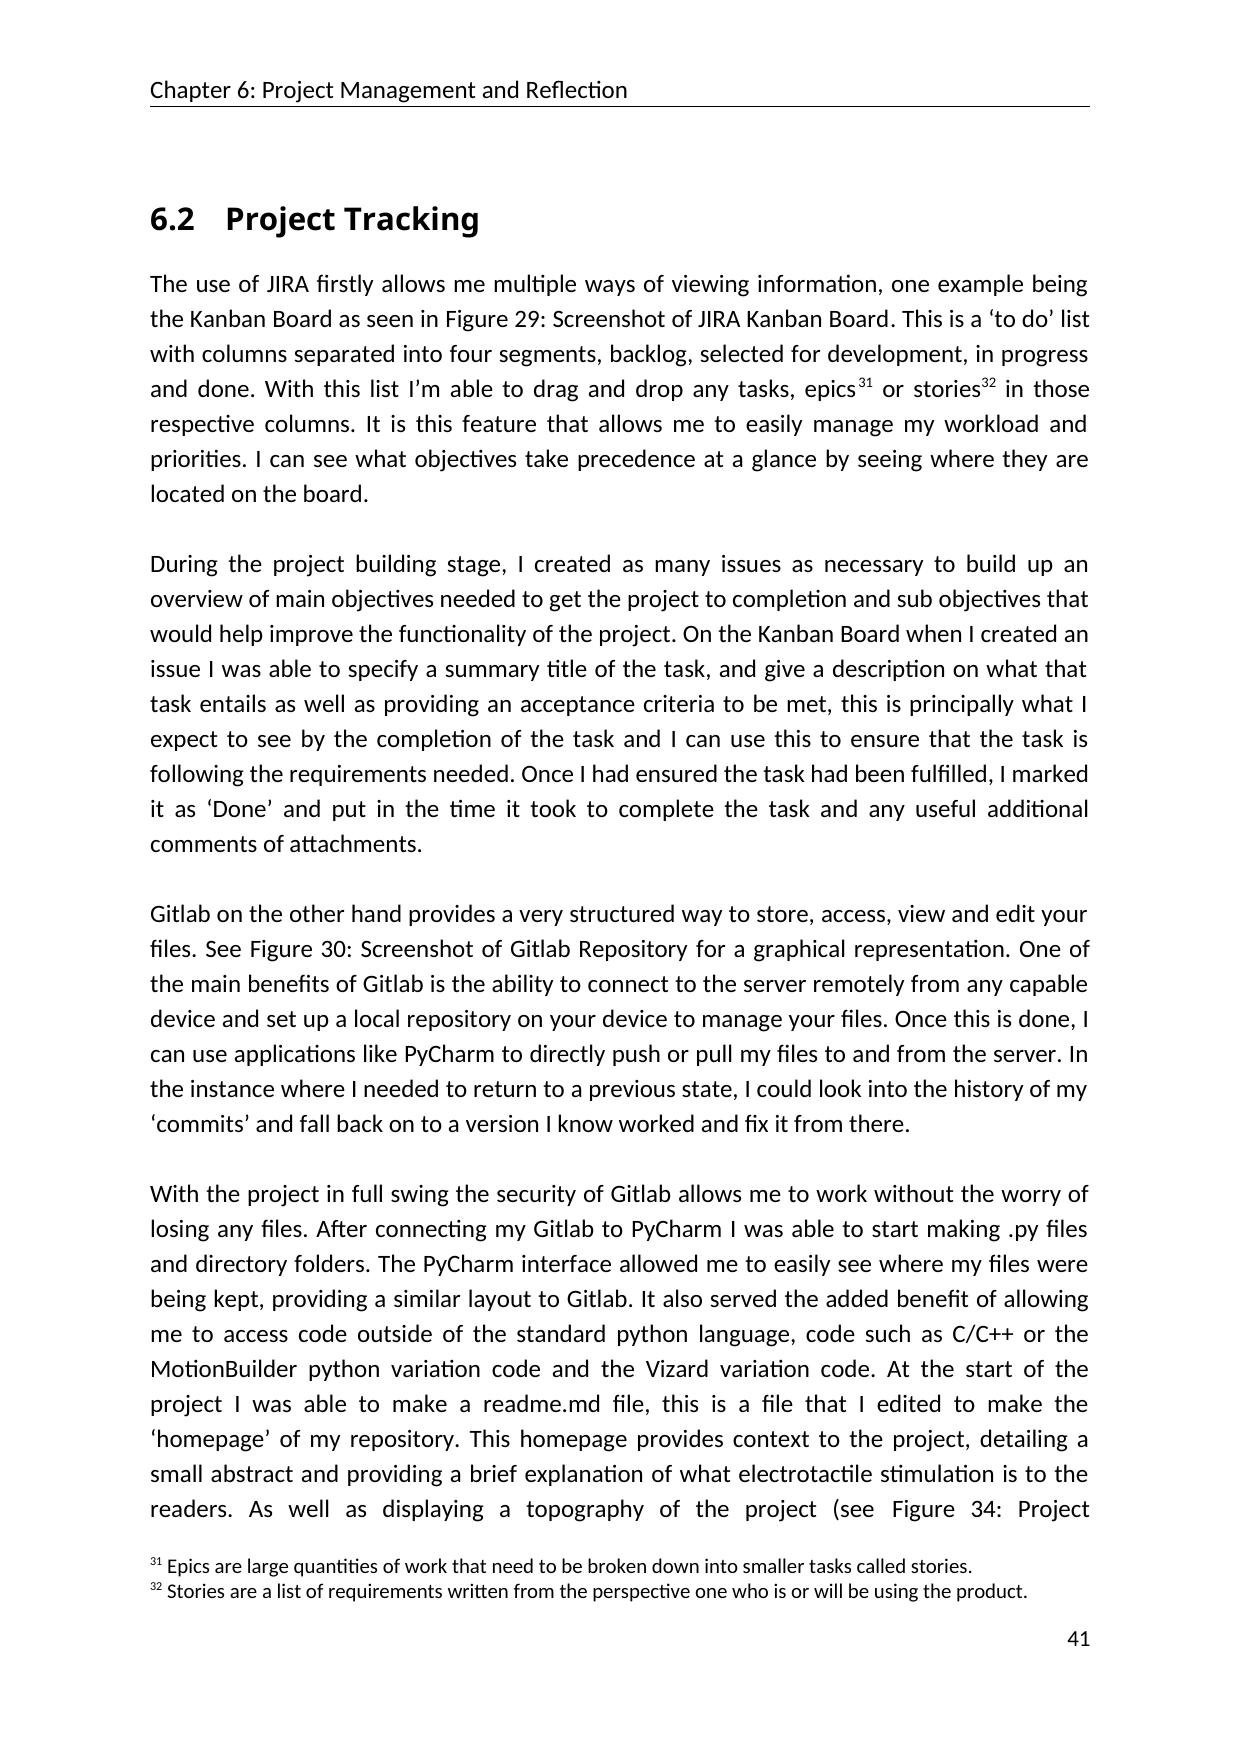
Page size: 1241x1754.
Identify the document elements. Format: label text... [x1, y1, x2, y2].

text Gitlab on the other hand provides a very structured way to store, access, view and edit your files. See Figure 30: Screenshot of Gitlab Repository for a graphical representation. One of the main benefits of Gitlab is the ability to connect to the server remotely from any capable device and set up a local repository on your device to manage your files. Once this is done, I can use applications like PyCharm to directly push or pull my files to and from the server. In the instance where I needed to return to a previous state, I could look into the history of my ‘commits’ and fall back on to a version I know worked and fix it from there. [150, 898, 1090, 1138]
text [150, 1178, 1090, 1523]
text During the project building stage, I created as many issues as necessary to build up an overview of main objectives needed to get the project to completion and sub objectives that would help improve the functionality of the project. On the Kanban Board when I created an issue I was able to specify a summary title of the task, and give a description on what that task entails as well as providing an acceptance criteria to be met, this is principally what I expect to see by the completion of the task and I can use this to ensure that the task is following the requirements needed. Once I had ensured the task had been fulfilled, I marked it as ‘Done’ and put in the time it took to complete the task and any useful additional comments of attachments. [150, 548, 1090, 858]
subtitle 6.2 Project Tracking [150, 197, 1090, 239]
text The use of JIRA firstly allows me multiple ways of viewing information, one example being the Kanban Board as seen in Figure 29: Screenshot of JIRA Kanban Board. This is a ‘to do’ list with columns separated into four segments, backlog, selected for development, in progress and done. With this list I’m able to drag and drop any tasks, epics or stories in those respective columns. It is this feature that allows me to easily manage my workload and priorities. I can see what objectives take precedence at a glance by seeing where they are located on the board. [150, 268, 1090, 508]
